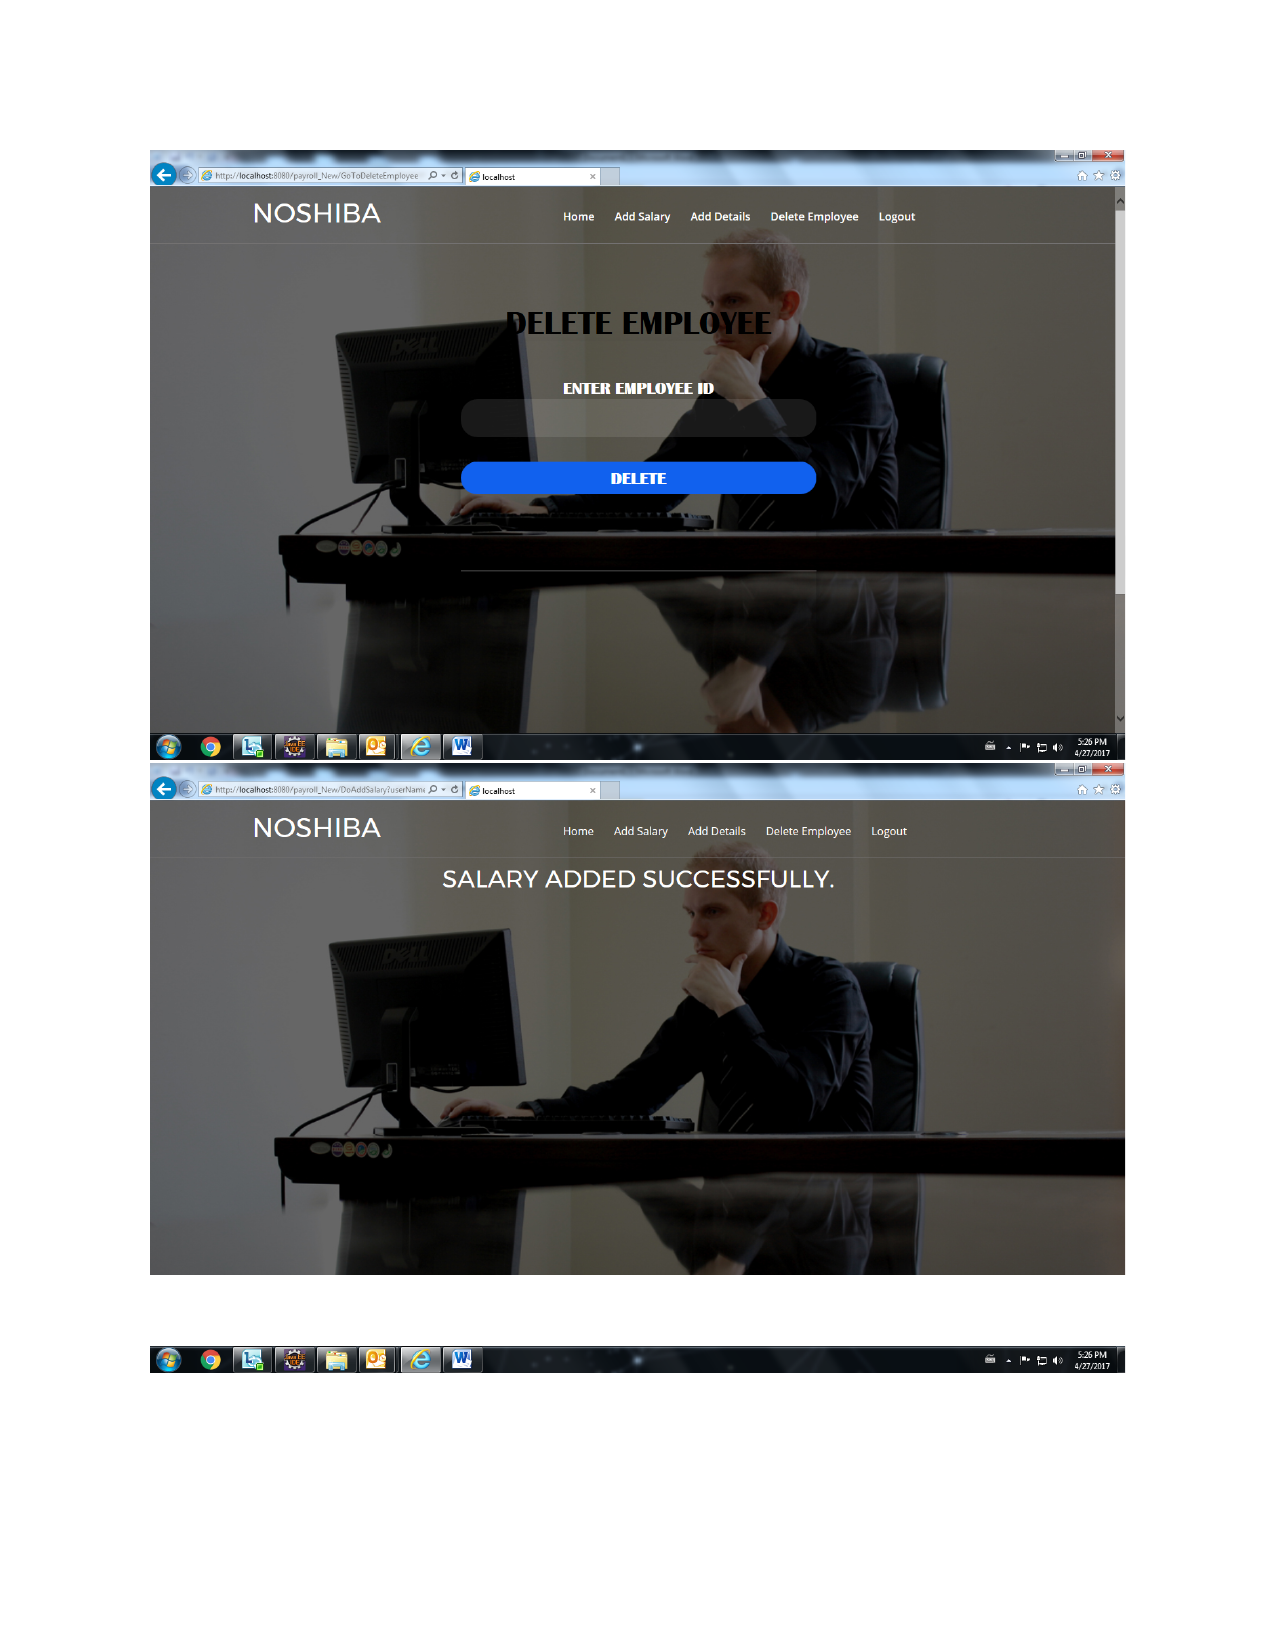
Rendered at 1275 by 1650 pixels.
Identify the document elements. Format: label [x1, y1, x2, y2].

picture [150, 763, 1125, 1373]
picture [150, 150, 1125, 760]
